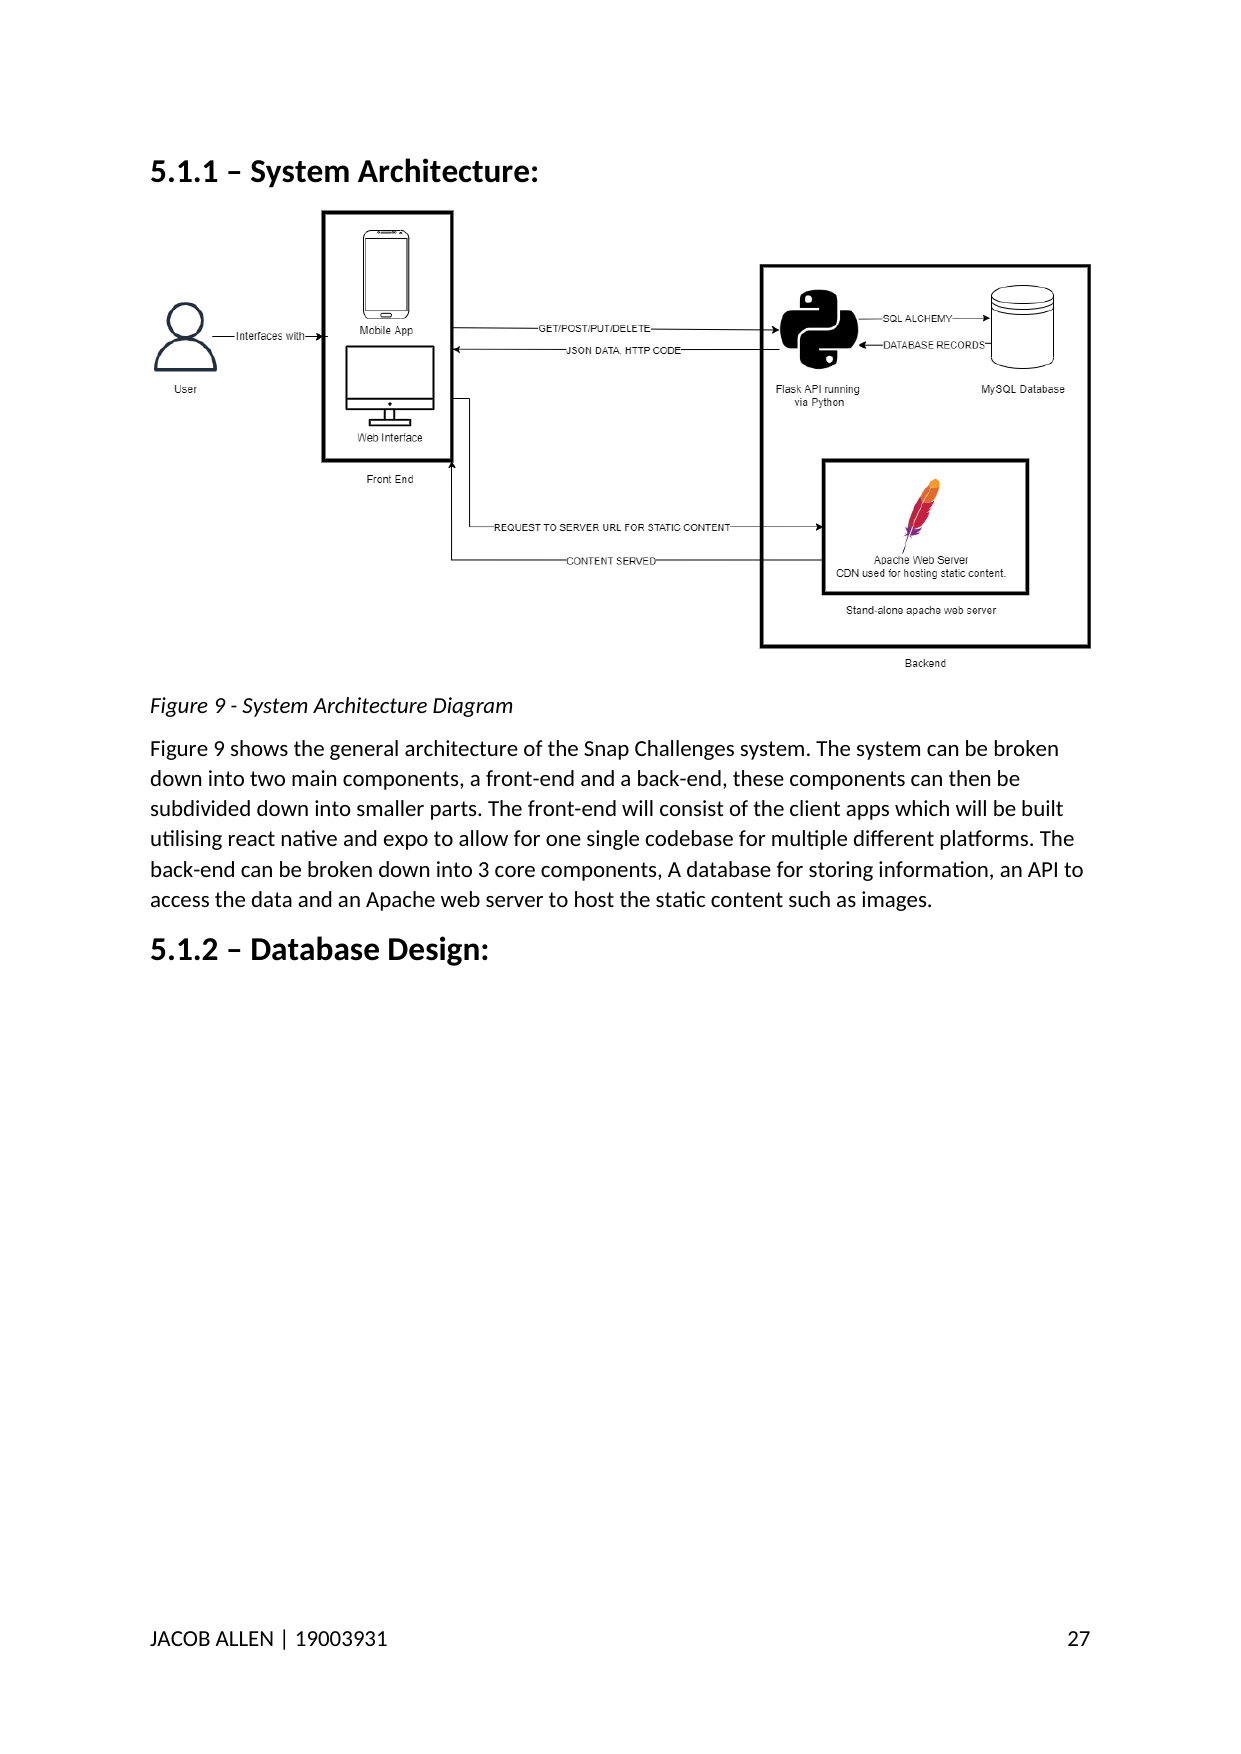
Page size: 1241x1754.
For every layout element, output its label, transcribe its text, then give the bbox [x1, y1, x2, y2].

text 5.1.2 – Database Design: [150, 928, 1090, 968]
text Figure 9 shows the general architecture of the Snap Challenges system. The system can be broken down into two main components, a front-end and a back-end, these components can then be subdivided down into smaller parts. The front-end will consist of the client apps which will be built utilising react native and expo to allow for one single codebase for multiple different platforms. The back-end can be broken down into 3 core components, A database for storing information, an API to access the data and an Apache web server to host the static content such as images. [150, 734, 1090, 913]
text Figure 9 - System Architecture Diagram [150, 691, 1090, 719]
picture [150, 210, 1091, 673]
text 5.1.1 – System Architecture: [150, 150, 1090, 191]
